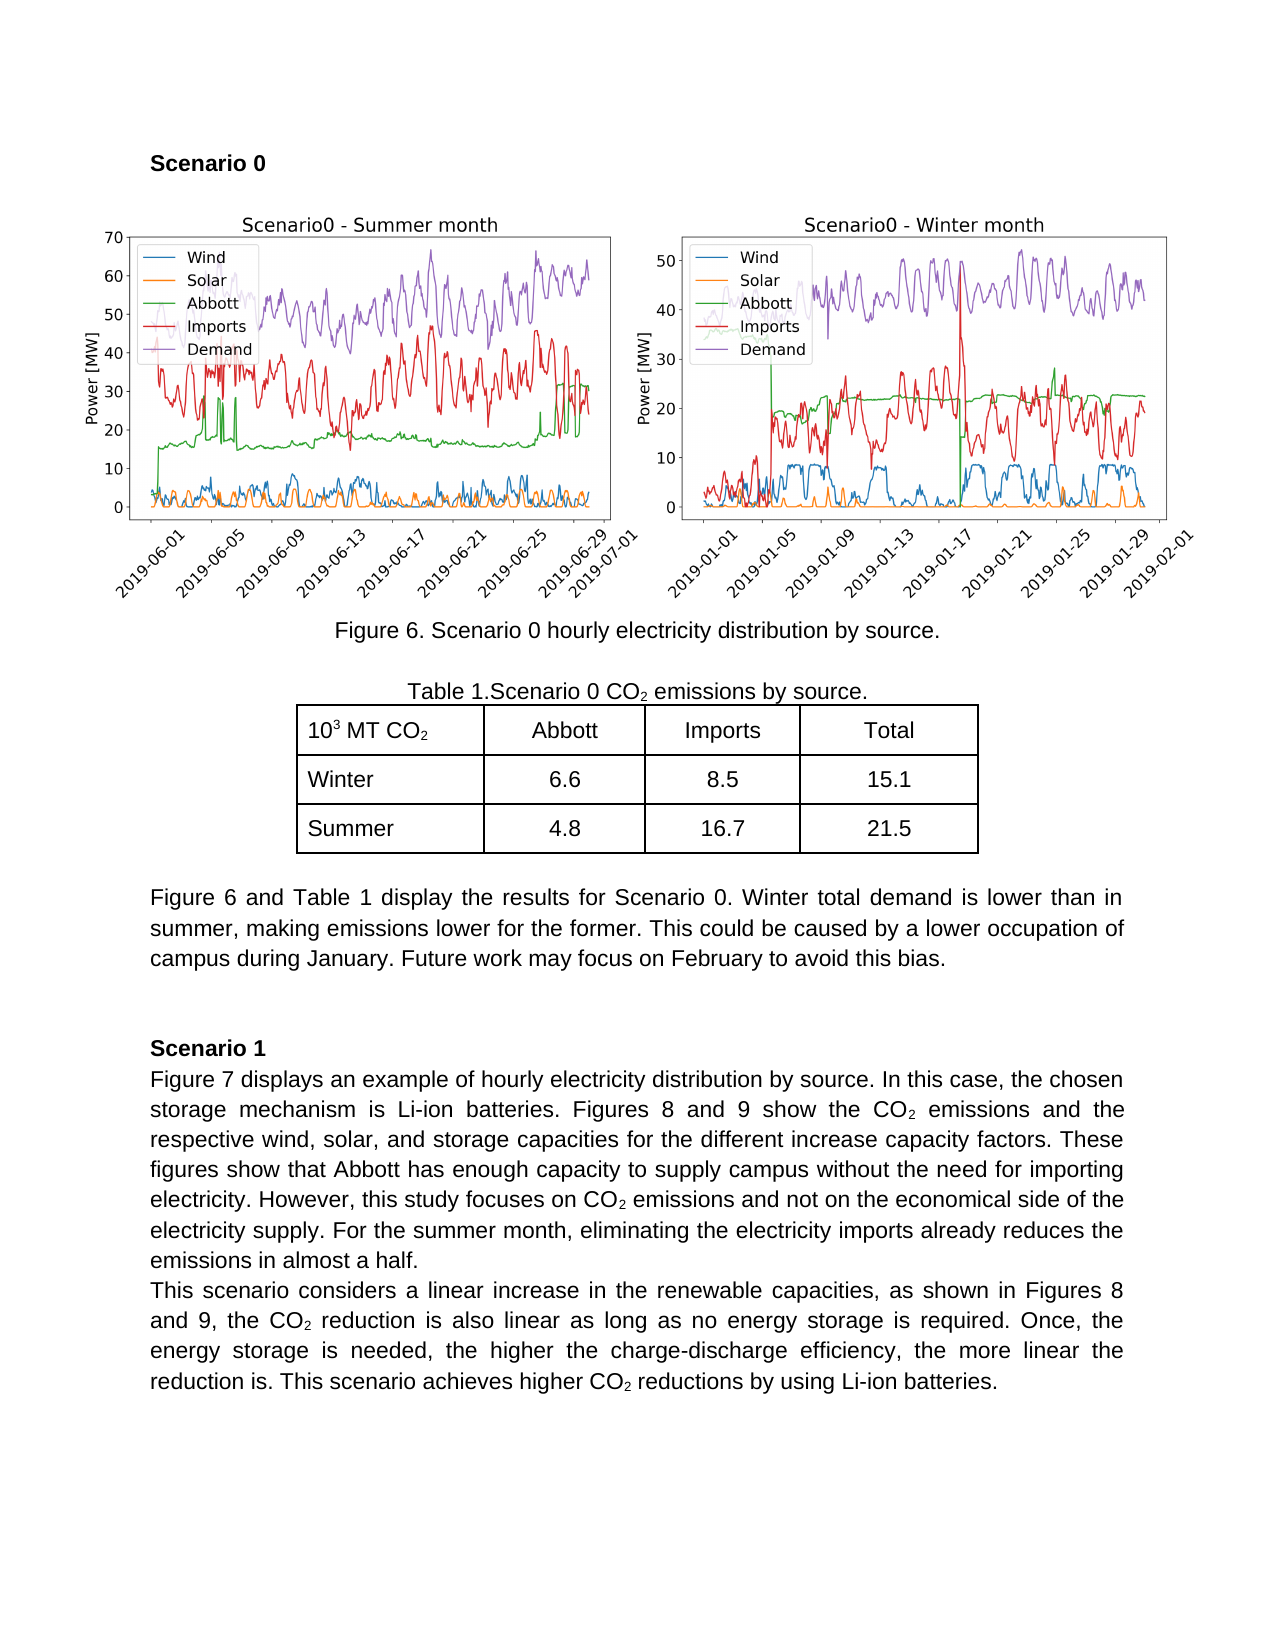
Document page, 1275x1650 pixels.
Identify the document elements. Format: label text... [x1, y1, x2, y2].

table_cell 6.6 [485, 756, 644, 803]
table_cell 16.7 [646, 805, 799, 852]
text This scenario considers a linear increase in the renewable capacities, as shown in Figures 8 and 9, the CO2 reduction is also linear as long as no energy storage is required. Once, the energy storage is needed, the higher the charge-discharge efficiency, the more linear the reduction is. This scenario achieves higher CO2 reductions by using Li-ion batteries. [150, 1277, 1125, 1394]
picture [79, 211, 1203, 607]
table_header Abbott [485, 706, 644, 753]
text Figure 6. Scenario 0 hourly electricity distribution by source. [150, 607, 1125, 644]
table_cell Winter [298, 756, 483, 803]
text Figure 7 displays an example of hourly electricity distribution by source. In this case, the chosen storage mechanism is Li-ion batteries. Figures 8 and 9 show the CO2 emissions and the respective wind, solar, and storage capacities for the different increase capacity factors. These figures show that Abbott has enough capacity to supply campus without the need for importing electricity. However, this study focuses on CO2 emissions and not on the economical side of the electricity supply. For the summer month, eliminating the electricity imports already reduces the emissions in almost a half. [150, 1066, 1125, 1273]
table_header 103 MT CO2 [298, 706, 483, 753]
table_cell Summer [298, 805, 483, 852]
table_cell 4.8 [485, 805, 644, 852]
table_header Imports [646, 706, 799, 753]
text Table 1.Scenario 0 CO2 emissions by source. [150, 678, 1125, 704]
table_cell 21.5 [801, 805, 977, 852]
table_cell 15.1 [801, 756, 977, 803]
table_header Total [801, 706, 977, 753]
table_cell 8.5 [646, 756, 799, 803]
text Figure 6 and Table 1 display the results for Scenario 0. Winter total demand is lower than in summer, making emissions lower for the former. This could be caused by a lower occupation of campus during January. Future work may focus on February to avoid this bias. [150, 884, 1125, 971]
text Scenario 1 [150, 1035, 1125, 1062]
text Scenario 0 [150, 150, 1125, 176]
